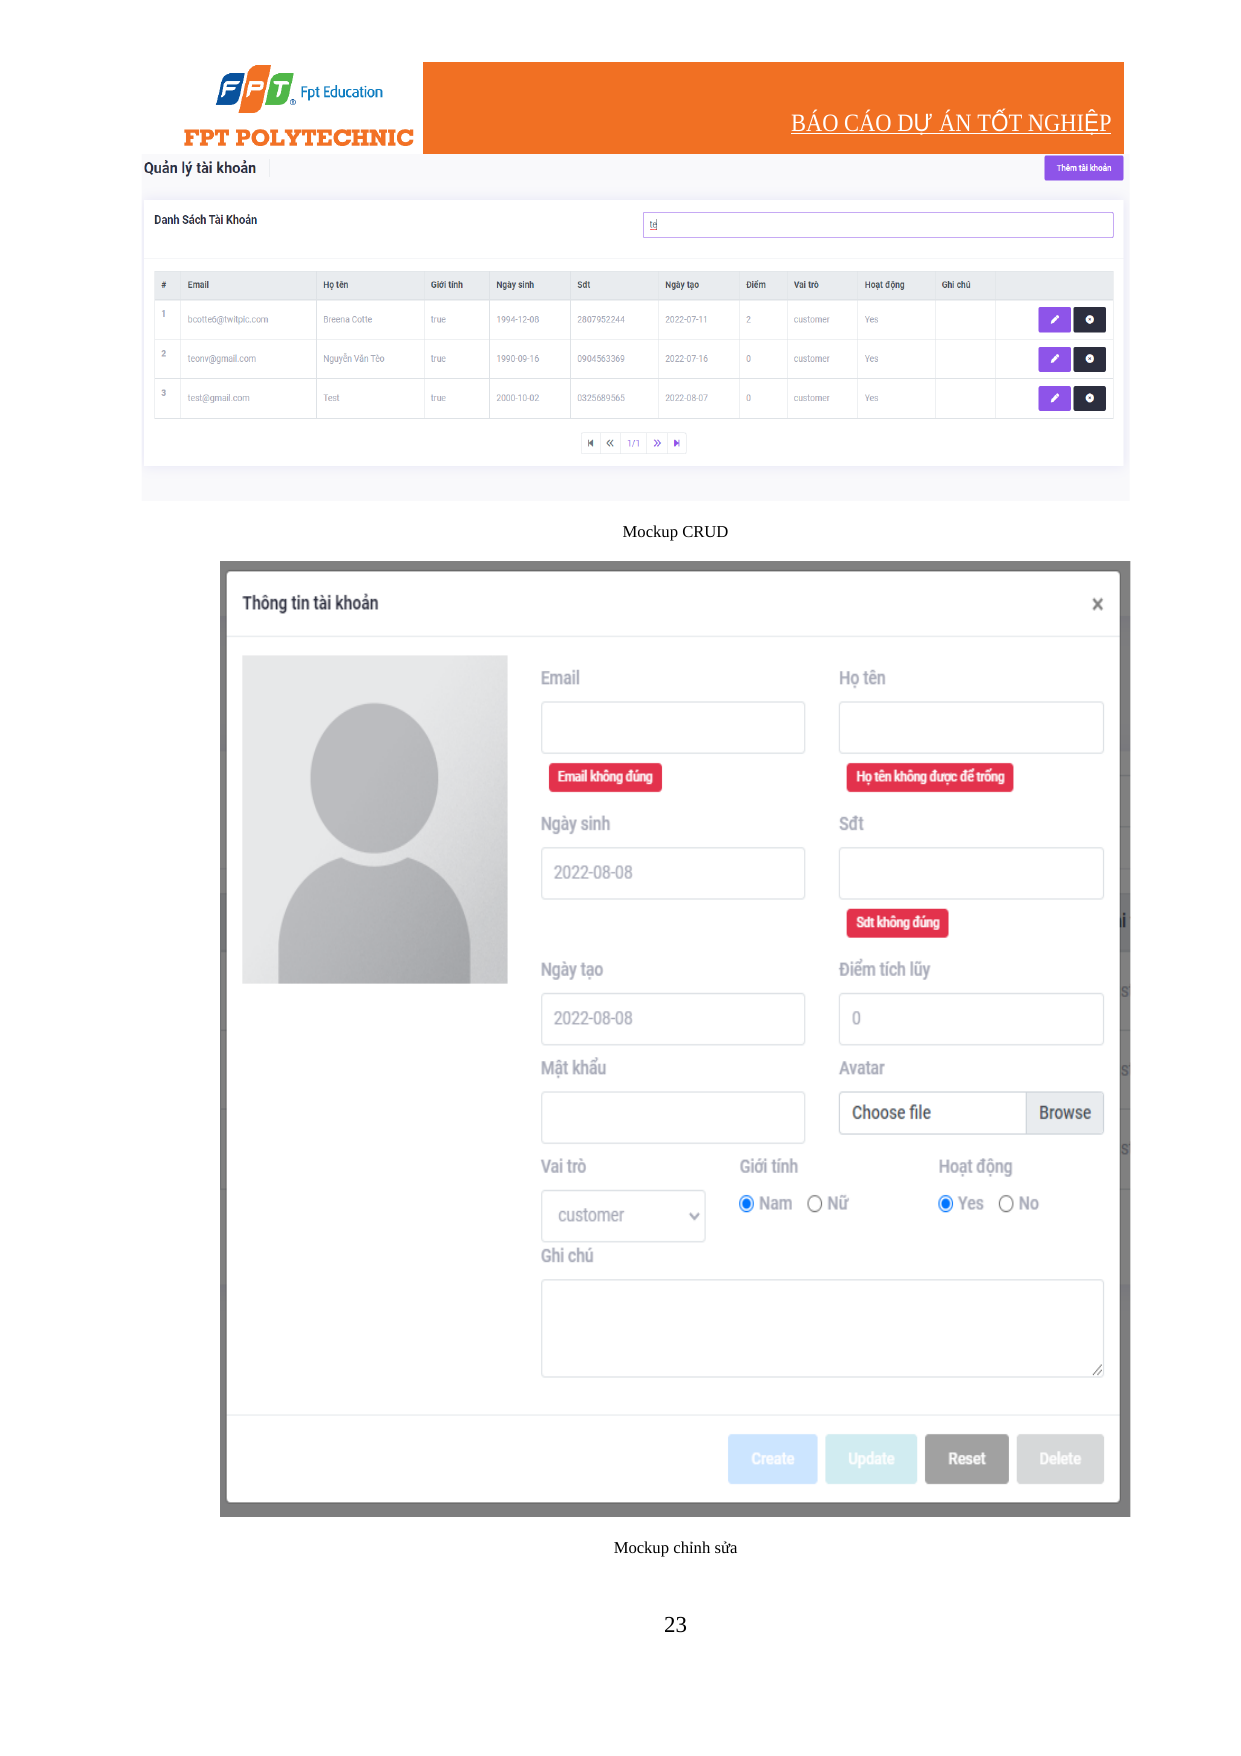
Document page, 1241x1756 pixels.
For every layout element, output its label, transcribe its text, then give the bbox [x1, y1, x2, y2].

text Mockup CRUD [142, 522, 1209, 541]
text Mockup chỉnh sửa [142, 1538, 1209, 1557]
picture [184, 65, 414, 146]
picture [220, 561, 1131, 1517]
picture [141, 154, 1130, 501]
